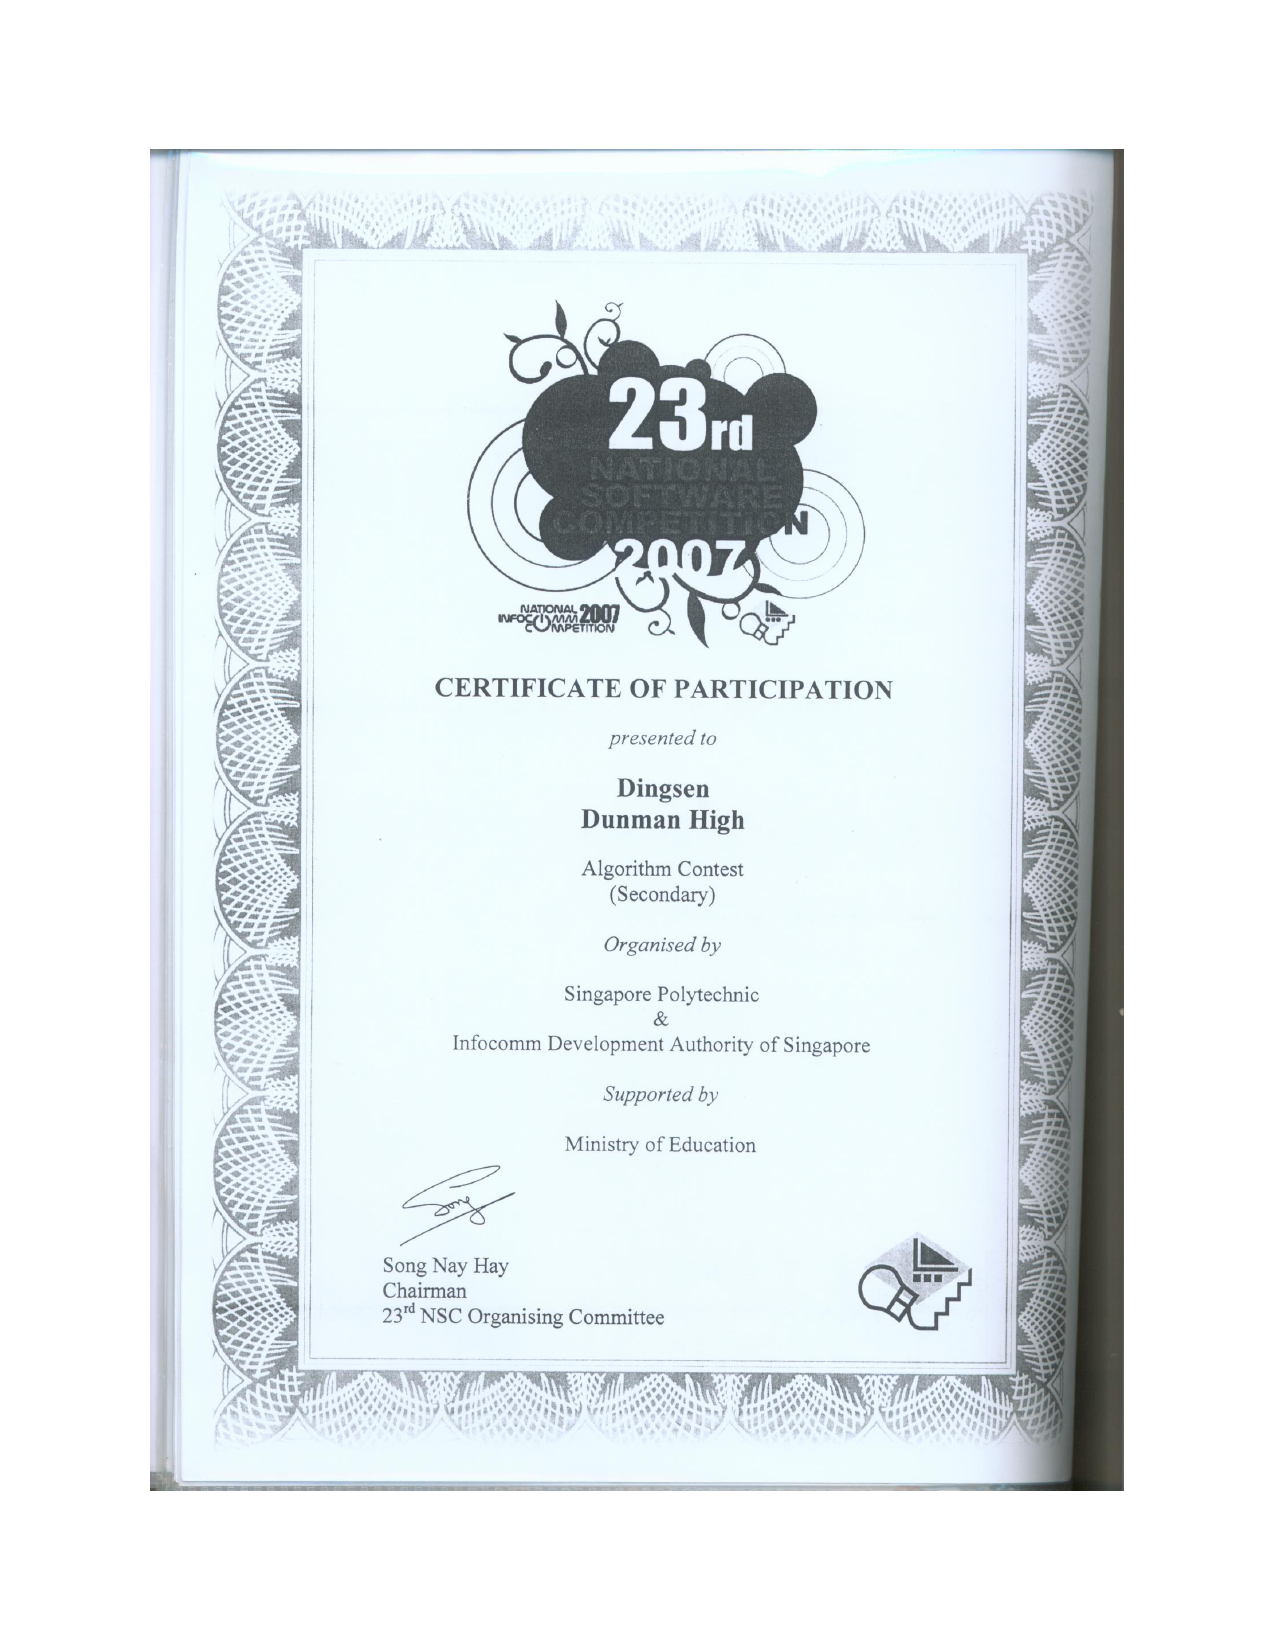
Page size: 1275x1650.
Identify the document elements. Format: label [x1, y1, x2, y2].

picture [150, 149, 1124, 1491]
